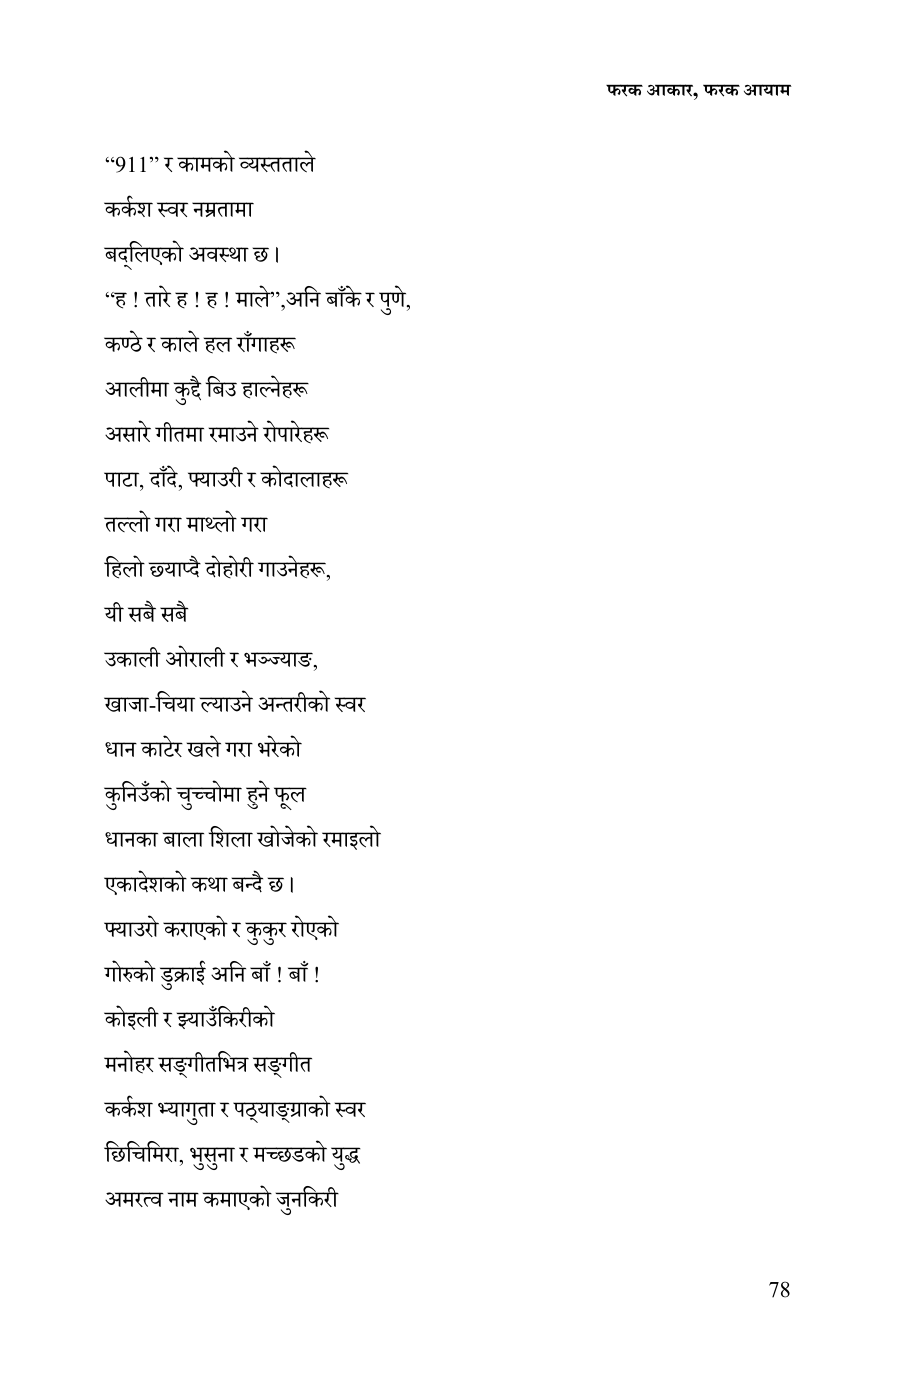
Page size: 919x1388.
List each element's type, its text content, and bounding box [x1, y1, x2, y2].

text मनोहर सङ्गीतभित्र सङ्गीत [105, 1051, 791, 1084]
text कर्कश भ्यागुता र पठ्याङ्ग्राको स्वर [105, 1096, 791, 1129]
text अमरत्व नाम कमाएको जुनकिरी [105, 1186, 791, 1219]
text कण्ठे र काले हल राँगाहरू [105, 331, 791, 364]
text गोरुको डुक्राई अनि बाँ ! बाँ ! [105, 961, 791, 994]
text “ह ! तारे ह ! ह ! माले”,अनि बाँके र पुणे, [105, 286, 791, 319]
text धान काटेर खले गरा भरेको [105, 736, 791, 769]
text “911” र कामको व्यस्तताले [105, 151, 791, 184]
text कर्कश स्वर नम्रतामा [105, 196, 791, 229]
text धानका बाला शिला खोजेको रमाइलो [105, 826, 791, 859]
text एकादेशको कथा बन्दै छ । [105, 871, 791, 904]
text बद्लिएको अवस्था छ । [105, 241, 791, 274]
text यी सबै सबै [105, 601, 791, 634]
text खाजा-चिया ल्याउने अन्तरीको स्वर [105, 691, 791, 724]
text छिचिमिरा, भुसुना र मच्छडको युद्ध [105, 1141, 791, 1174]
text कुनिउँको चुच्चोमा हुने फूल [105, 781, 791, 814]
text असारे गीतमा रमाउने रोपारेहरू [105, 421, 791, 454]
text पाटा, दाँदे, फ्याउरी र कोदालाहरू [105, 466, 791, 499]
text कोइली र झ्याउँकिरीको [105, 1006, 791, 1039]
text तल्लो गरा माथ्लो गरा [105, 511, 791, 544]
text आलीमा कुद्दै बिउ हाल्नेहरू [105, 376, 791, 409]
text फ्याउरो कराएको र कुकुर रोएको [105, 916, 791, 949]
text उकाली ओराली र भञ्ज्याङ, [105, 646, 791, 679]
text हिलो छ्याप्दै दोहोरी गाउनेहरू, [105, 556, 791, 589]
